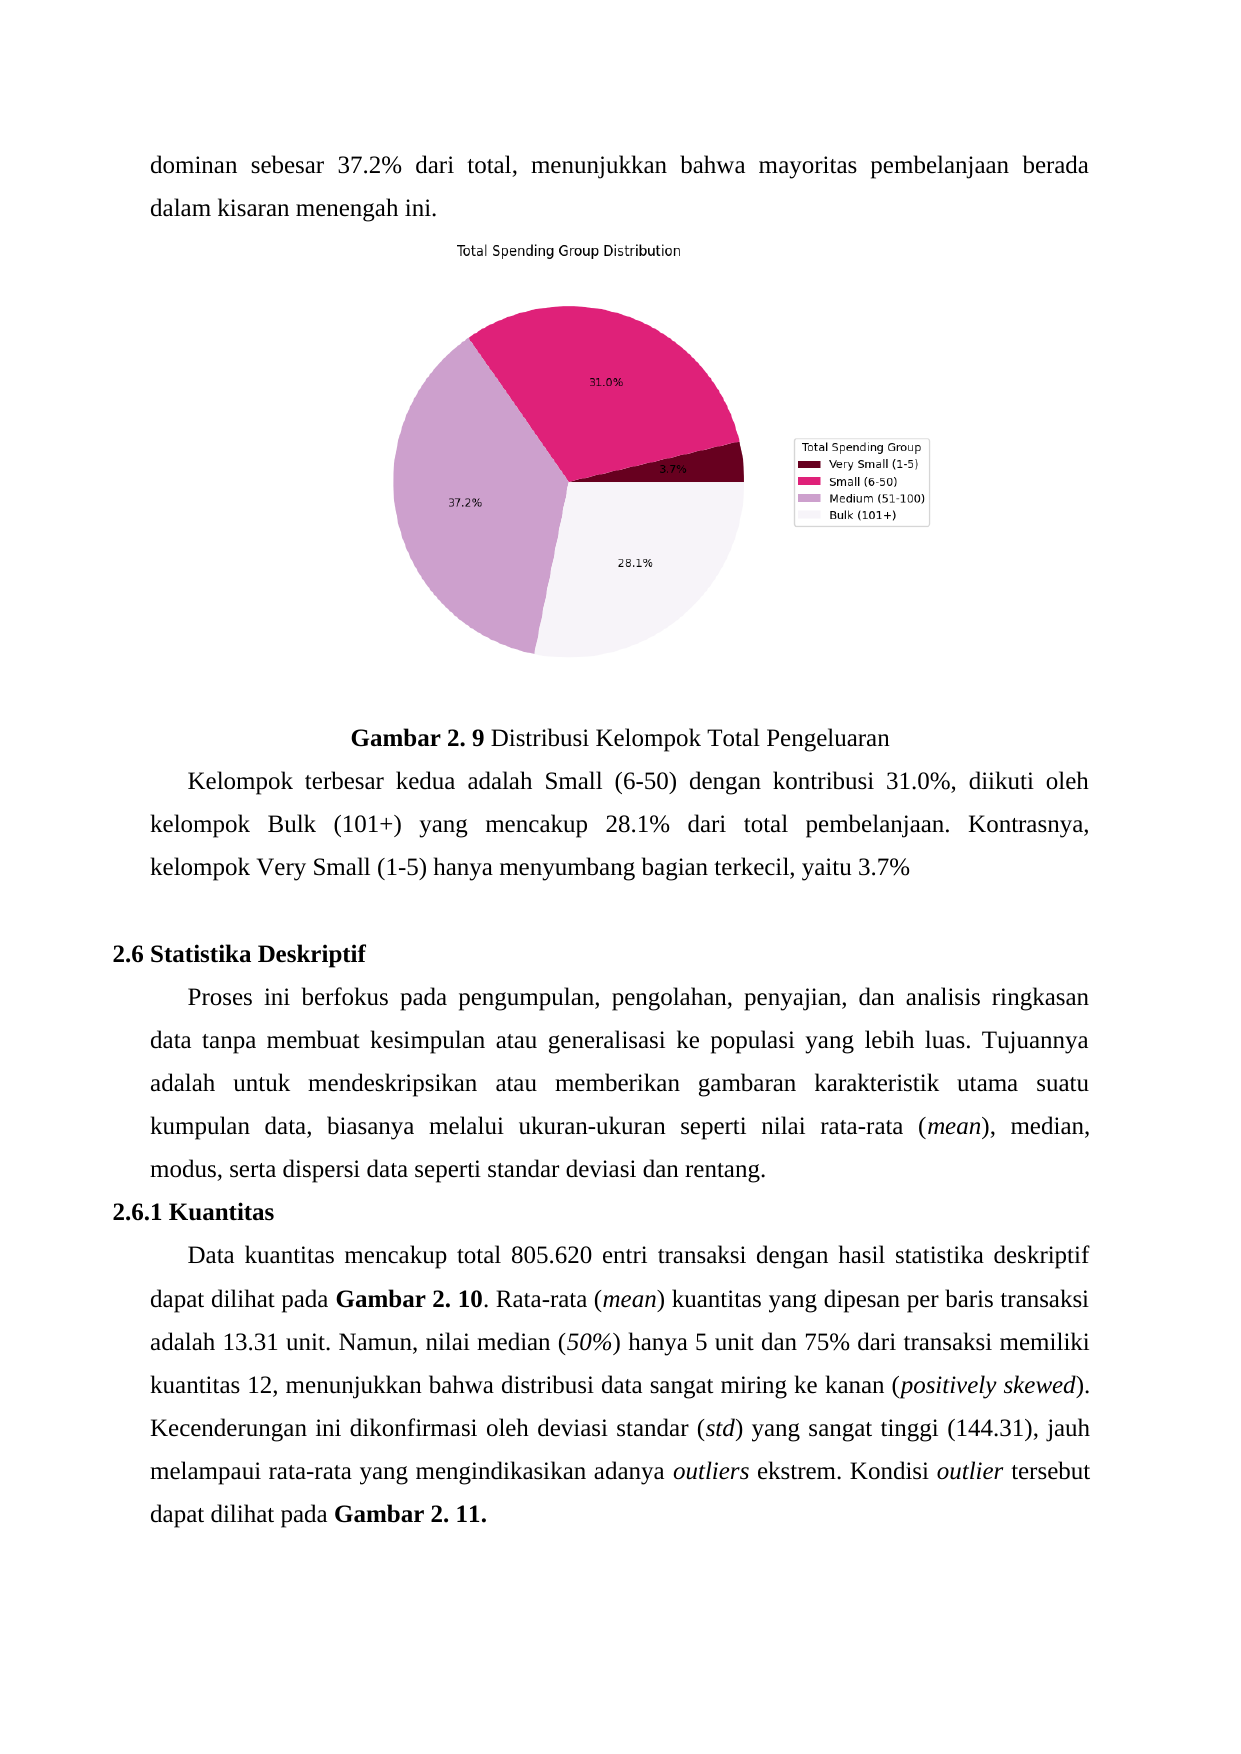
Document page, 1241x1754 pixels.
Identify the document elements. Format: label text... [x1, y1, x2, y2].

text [150, 150, 1090, 222]
text Data kuantitas mencakup total 805.620 entri transaksi dengan hasil statistika deskriptif dapat dilihat pada Gambar 2. 10. Rata-rata (mean) kuantitas yang dipesan per baris transaksi adalah 13.31 unit. Namun, nilai median (50%) hanya 5 unit dan 75% dari transaksi memiliki kuantitas 12, menunjukkan bahwa distribusi data sangat miring ke kanan (positively skewed). Kecenderungan ini dikonfirmasi oleh deviasi standar (std) yang sangat tinggi (144.31), jauh melampaui rata-rata yang mengindikasikan adanya outliers ekstrem. Kondisi outlier tersebut dapat dilihat pada Gambar 2. 11. [150, 1241, 1090, 1528]
subtitle Statistika Deskriptif [112, 939, 1090, 967]
text Proses ini berfokus pada pengumpulan, pengolahan, penyajian, dan analisis ringkasan data tanpa membuat kesimpulan atau generalisasi ke populasi yang lebih luas. Tujuannya adalah untuk mendeskripsikan atau memberikan gambaran karakteristik utama suatu kumpulan data, biasanya melalui ukuran-ukuran seperti nilai rata-rata (mean), median, modus, serta dispersi data seperti standar deviasi dan rentang. [150, 982, 1090, 1183]
subtitle 2.6.1 Kuantitas [112, 1197, 1090, 1226]
picture [341, 236, 937, 709]
text Gambar 2. 9 Distribusi Kelompok Total Pengeluaran [150, 723, 1090, 752]
text Kelompok terbesar kedua adalah Small (6-50) dengan kontribusi 31.0%, diikuti oleh kelompok Bulk (101+) yang mencakup 28.1% dari total pembelanjaan. Kontrasnya, kelompok Very Small (1-5) hanya menyumbang bagian terkecil, yaitu 3.7% [150, 766, 1090, 881]
